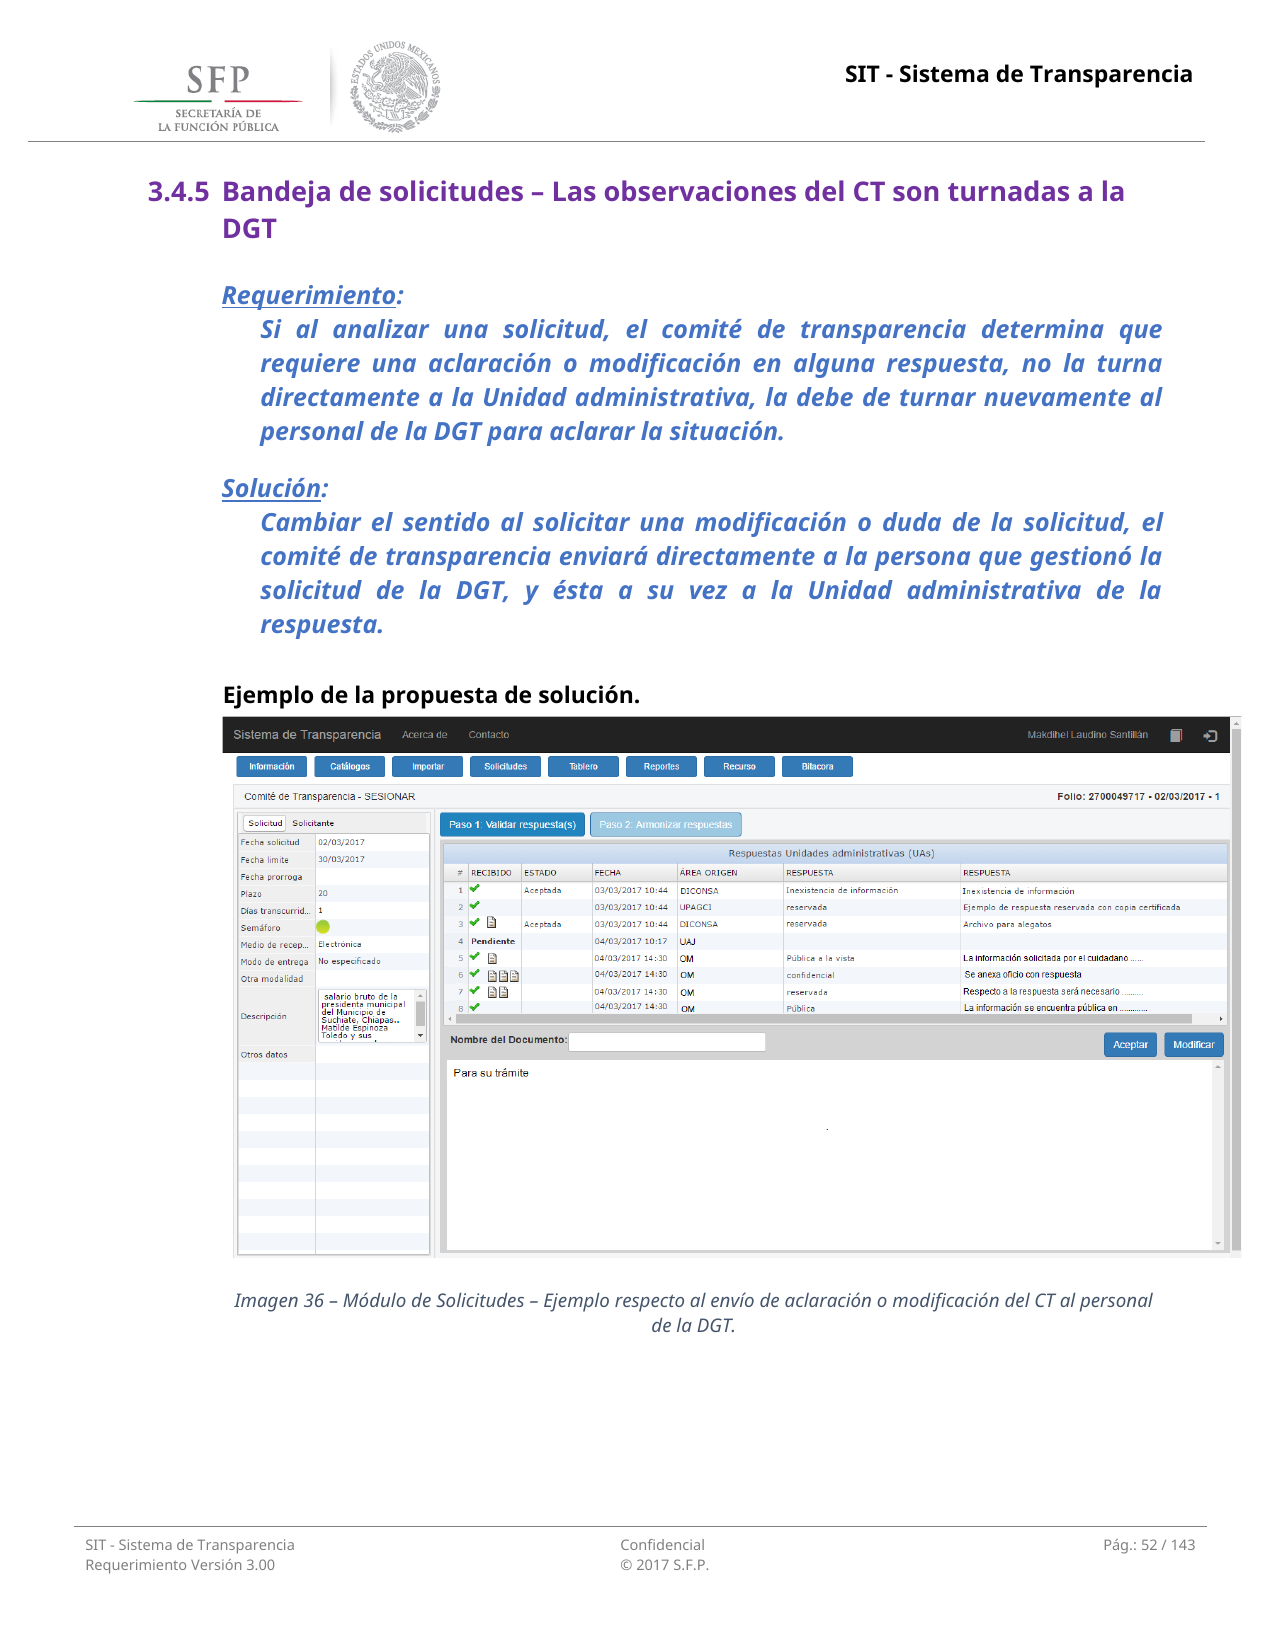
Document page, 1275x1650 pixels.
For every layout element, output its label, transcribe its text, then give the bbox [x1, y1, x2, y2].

picture [132, 37, 442, 134]
picture [222, 716, 1242, 1258]
text Requerimiento: [221, 278, 1167, 312]
text Si al analizar una solicitud, el comité de transparencia determina que requiere una aclaración o modificación en alguna respuesta, no la turna directamente a la Unidad administrativa, la debe de turnar nuevamente al personal de la DGT para aclarar la situación. [260, 312, 1167, 448]
text Solución: [221, 471, 1167, 505]
subtitle Bandeja de solicitudes – Las observaciones del CT son turnadas a la DGT [148, 173, 1167, 247]
list Ejemplo de la propuesta de solución. [223, 679, 1167, 710]
text Imagen 36 – Módulo de Solicitudes – Ejemplo respecto al envío de aclaración o modificación del CT al personal de la DGT. [223, 1287, 1167, 1338]
text Cambiar el sentido al solicitar una modificación o duda de la solicitud, el comité de transparencia enviará directamente a la persona que gestionó la solicitud de la DGT, y ésta a su vez a la Unidad administrativa de la respuesta. [260, 505, 1167, 641]
